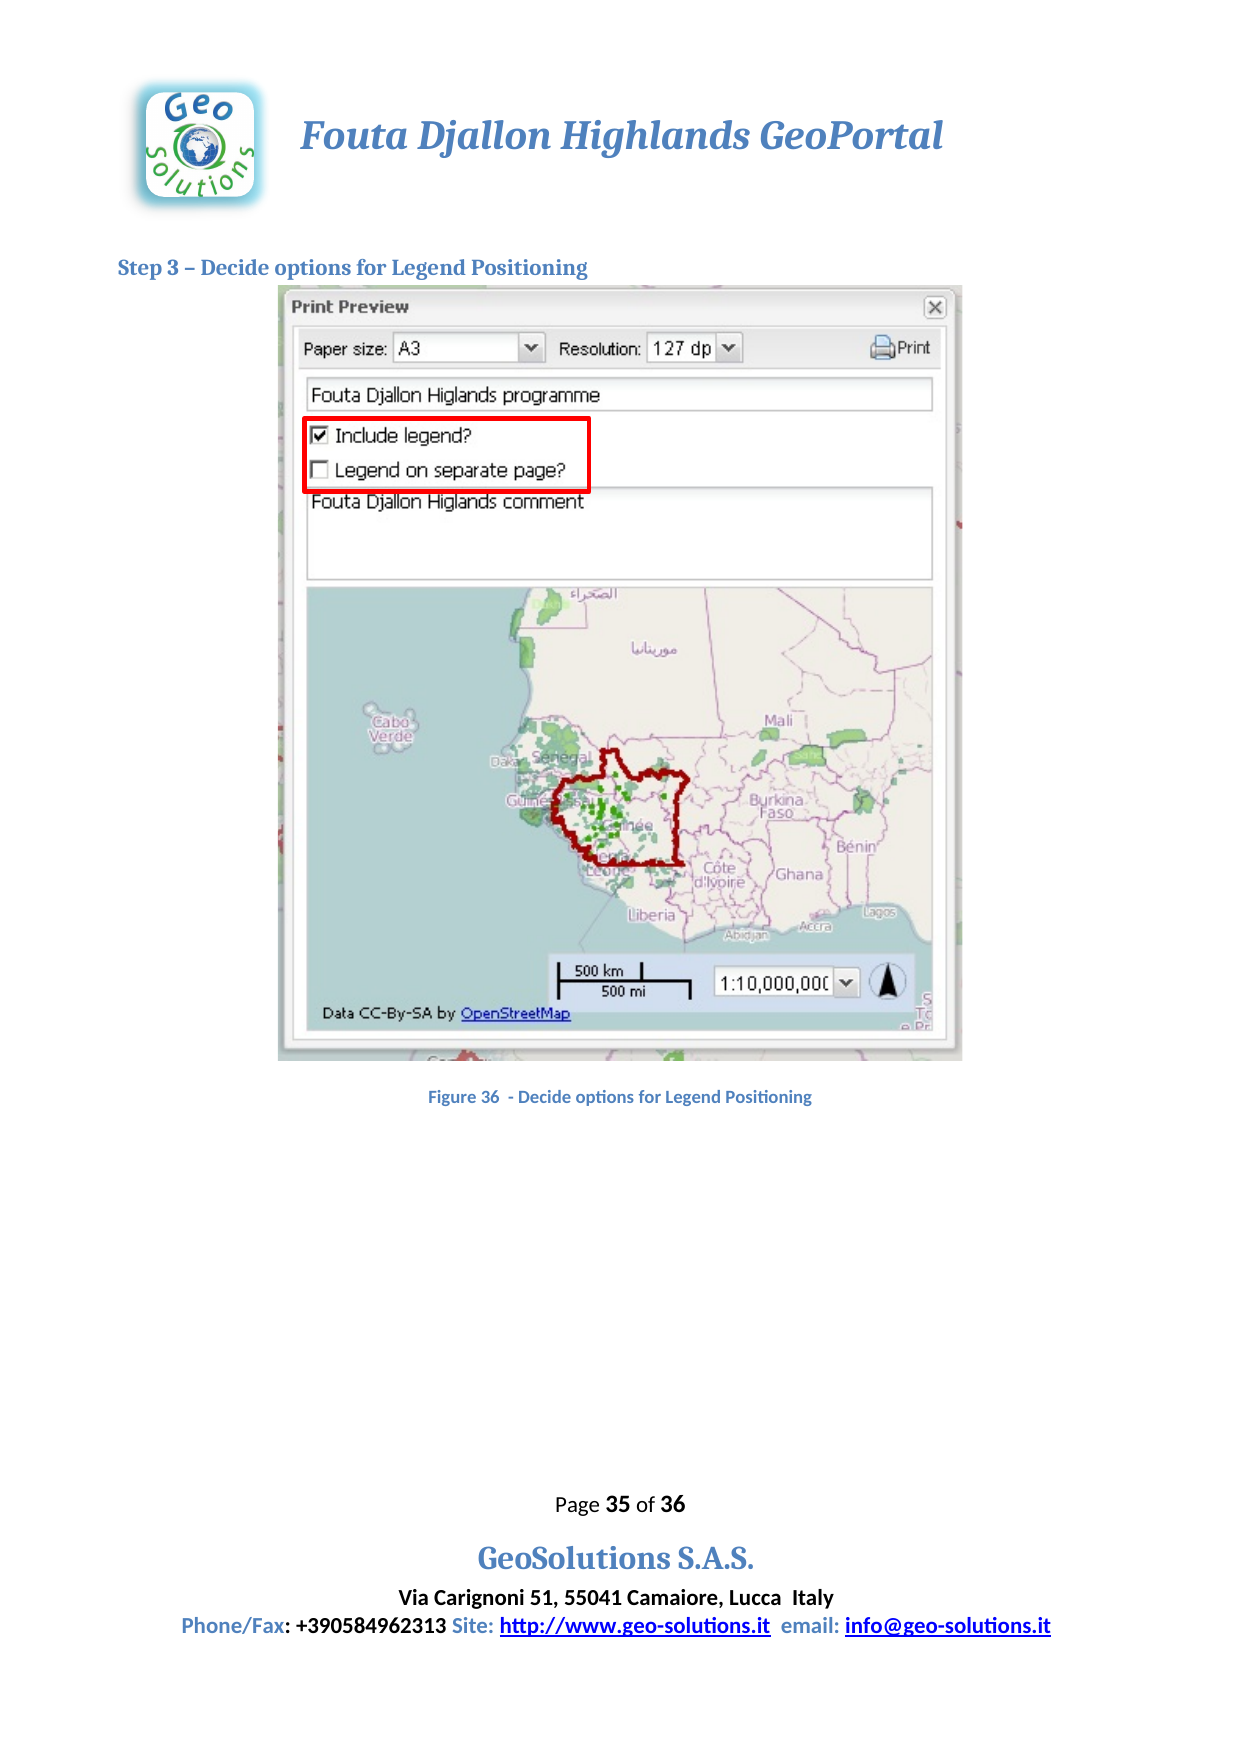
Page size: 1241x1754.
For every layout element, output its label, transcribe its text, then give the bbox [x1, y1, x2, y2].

picture [146, 92, 254, 197]
text Figure 36 - Decide options for Legend Positioning [118, 1085, 1122, 1108]
subtitle Step 3 – Decide options for Legend Positioning [118, 255, 1122, 281]
picture [277, 285, 963, 1061]
